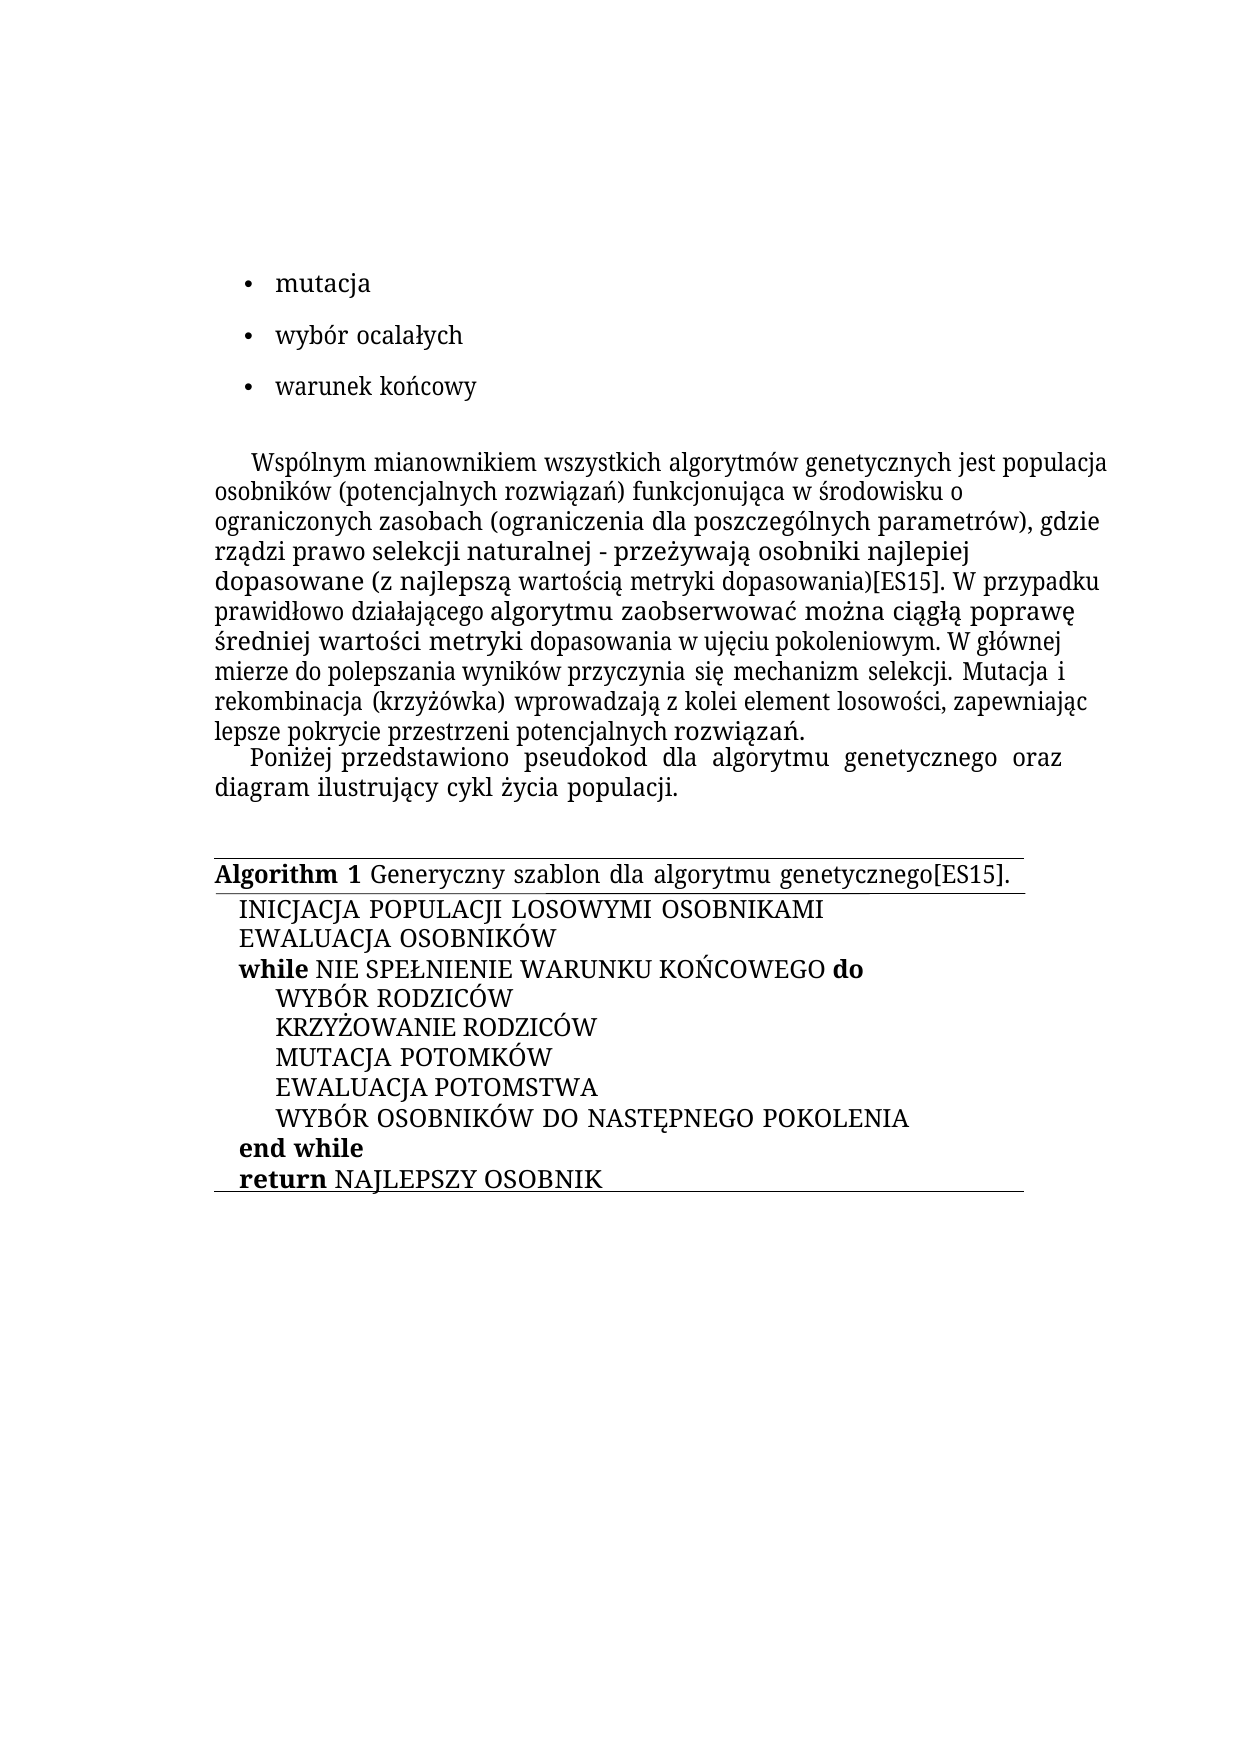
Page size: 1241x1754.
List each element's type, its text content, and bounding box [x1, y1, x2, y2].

text diagram ilustrujący cykl życia populacji. [214, 771, 1186, 803]
text WYBÓR OSOBNIKÓW DO NASTĘPNEGO POKOLENIA [275, 1104, 1186, 1133]
list mutacja [244, 266, 1186, 300]
text WYBÓR RODZICÓW KRZYŻOWANIE RODZICÓW MUTACJA POTOMKÓW EWALUACJA POTOMSTWA [275, 984, 612, 1104]
text while NIE SPEŁNIENIE WARUNKU KOŃCOWEGO do [239, 955, 1186, 984]
list wybór ocalałych [244, 317, 1186, 351]
text Wspólnym mianownikiem wszystkich algorytmów genetycznych jest populacja osobników (potencjalnych rozwiązań) funkcjonująca w środowisku o ograniczonych zasobach (ograniczenia dla poszczególnych parametrów), gdzie rządzi prawo selekcji naturalnej - przeżywają osobniki najlepiej dopasowane (z najlepszą wartością metryki dopasowania)[ES15]. W przypadku prawidłowo działającego algorytmu zaobserwować można ciągłą poprawę średniej wartości metryki dopasowania w ujęciu pokoleniowym. W głównej mierze do polepszania wyników przyczynia się mechanizm selekcji. Mutacja i rekombinacja (krzyżówka) wprowadzają z kolei element losowości, zapewniając lepsze pokrycie przestrzeni potencjalnych rozwiązań. [214, 448, 1108, 748]
list warunek końcowy [244, 368, 1186, 402]
text return NAJLEPSZY OSOBNIK [214, 1163, 1186, 1195]
text INICJACJA POPULACJI LOSOWYMI OSOBNIKAMI EWALUACJA OSOBNIKÓW [239, 895, 855, 955]
text Algorithm 1 Generyczny szablon dla algorytmu genetycznego[ES15]. [214, 856, 1186, 889]
subtitle end while [239, 1133, 1186, 1163]
text Poniżej przedstawiono pseudokod dla algorytmu genetycznego oraz [249, 748, 1186, 771]
